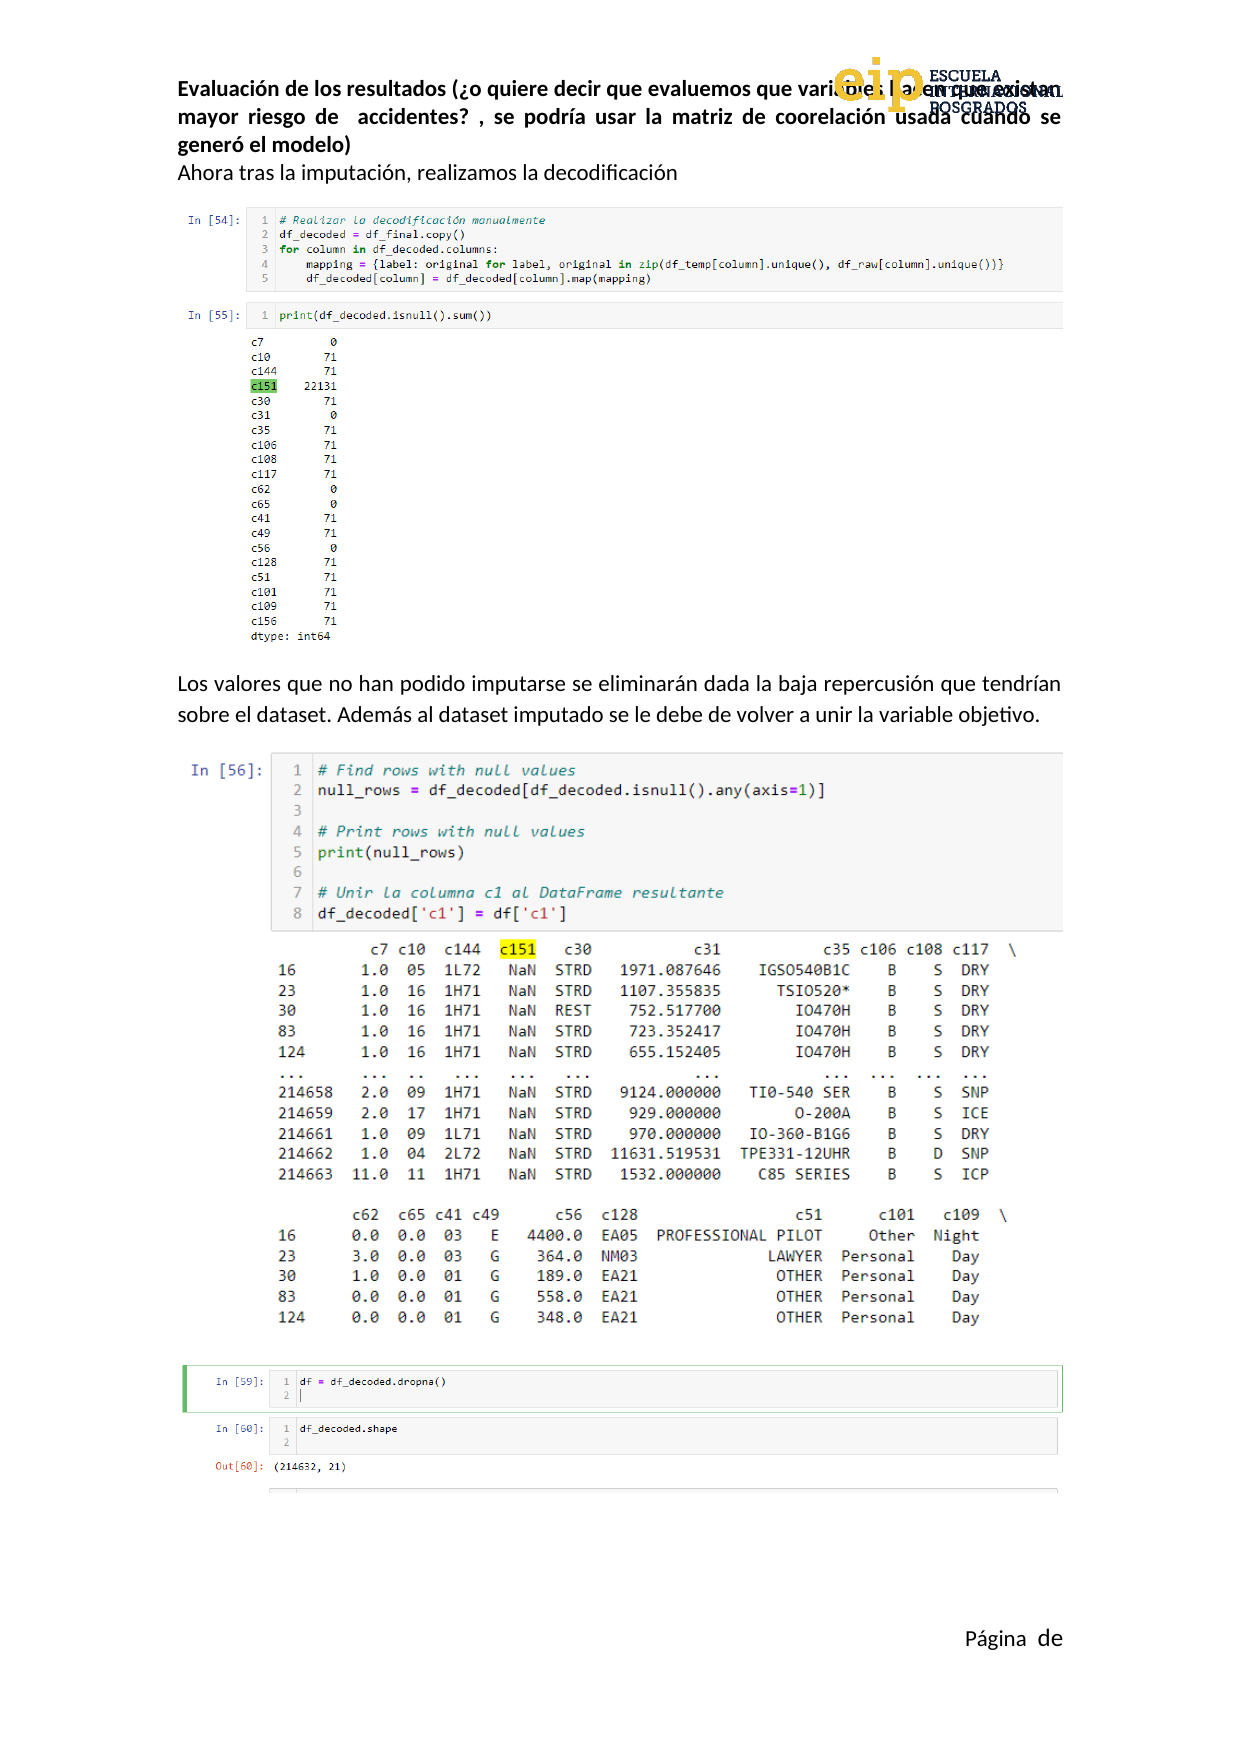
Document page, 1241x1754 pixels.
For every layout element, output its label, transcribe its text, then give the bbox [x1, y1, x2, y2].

text Ahora tras la imputación, realizamos la decodificación [177, 158, 1063, 186]
picture [177, 1358, 1063, 1493]
picture [177, 746, 1063, 1340]
picture [834, 57, 1063, 113]
picture [177, 204, 1063, 651]
text Los valores que no han podido imputarse se eliminarán dada la baja repercusión que tendrían sobre el dataset. Además al dataset imputado se le debe de volver a unir la variable objetivo. [177, 669, 1063, 728]
